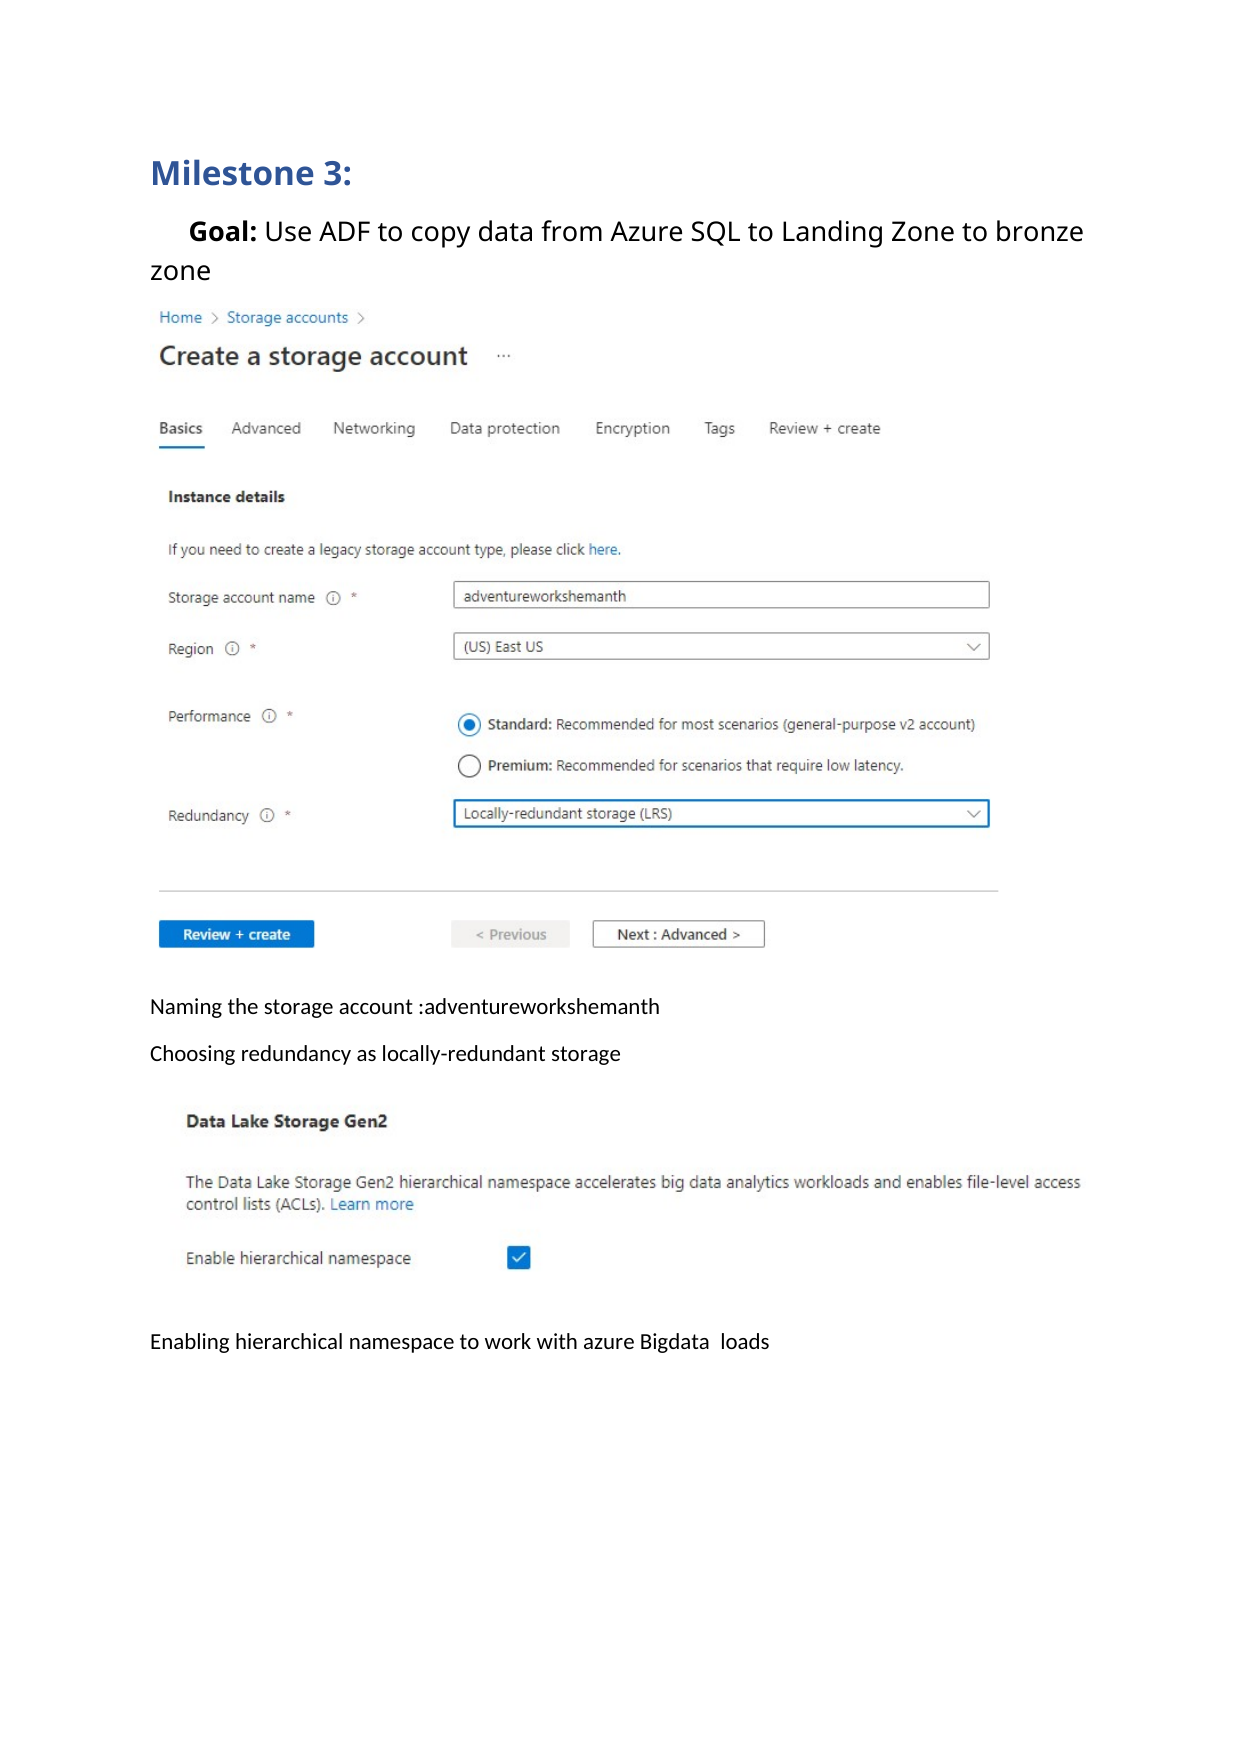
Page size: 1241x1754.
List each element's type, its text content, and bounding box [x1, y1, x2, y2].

text Milestone 3: [150, 150, 1090, 195]
picture [150, 1085, 1091, 1308]
text Naming the storage account :adventureworkshemanth [150, 992, 1090, 1020]
picture [150, 308, 999, 974]
text Goal: Use ADF to copy data from Azure SQL to Landing Zone to bronze zone [150, 212, 1090, 289]
text Enabling hierarchical namespace to work with azure Bigdata loads [150, 1327, 1090, 1355]
text Choosing redundancy as locally-redundant storage [150, 1039, 1090, 1067]
